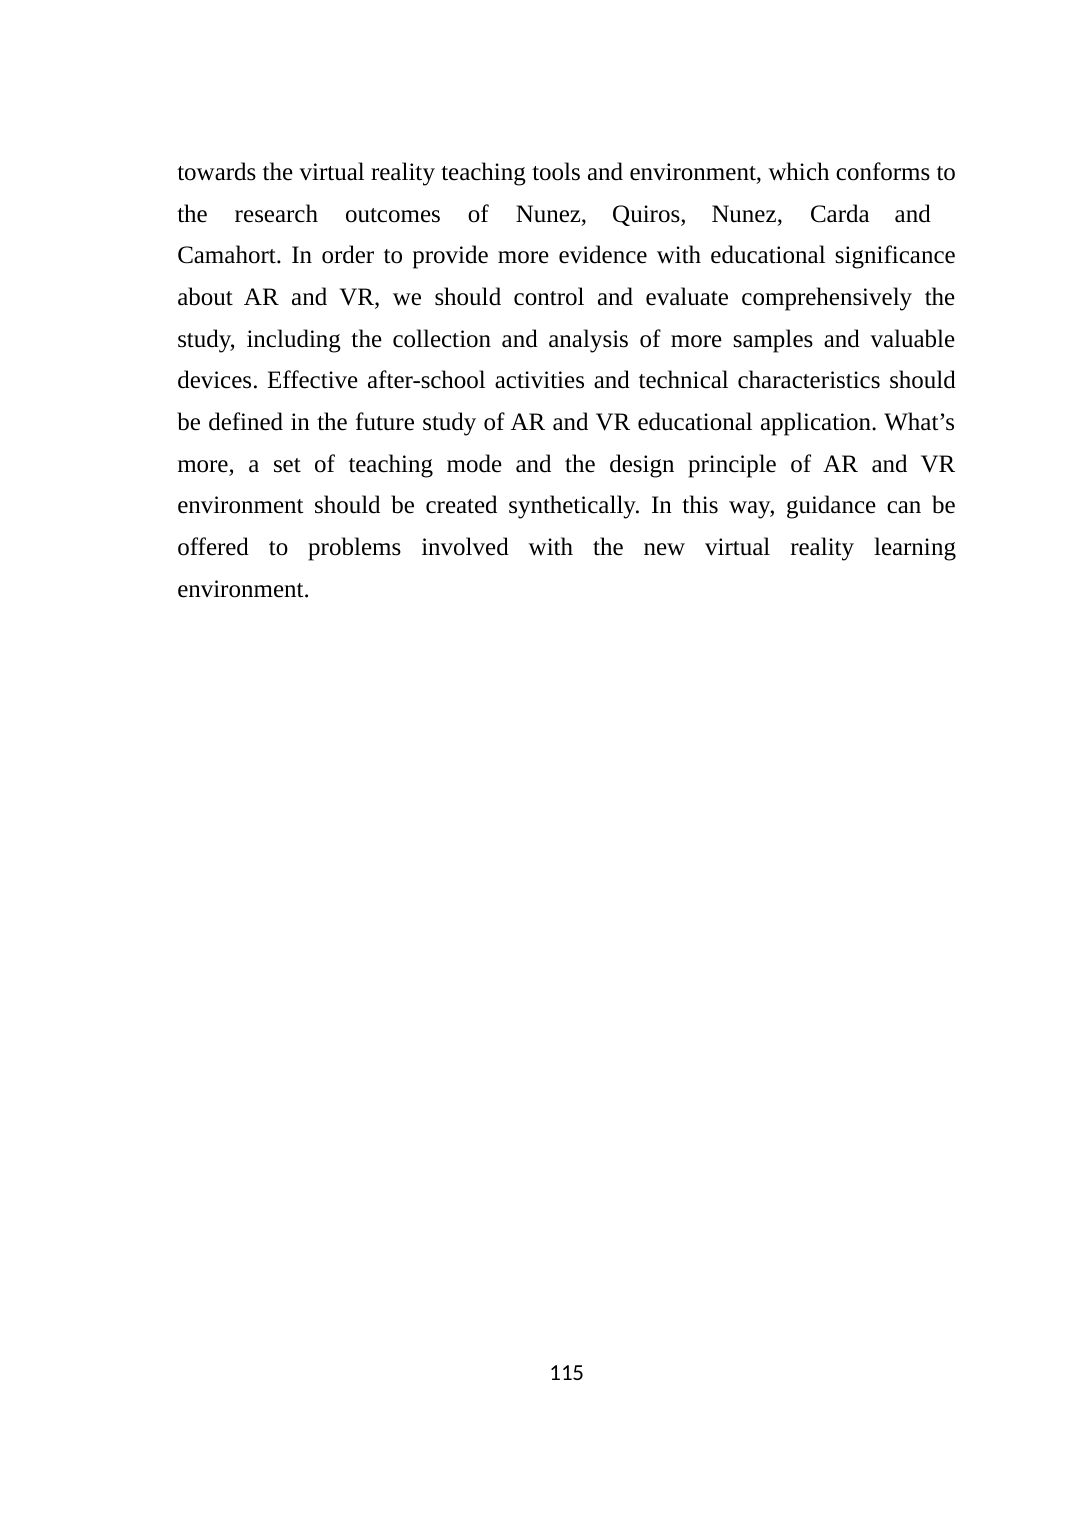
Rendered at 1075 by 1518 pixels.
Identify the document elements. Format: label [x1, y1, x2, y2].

text [177, 147, 956, 605]
